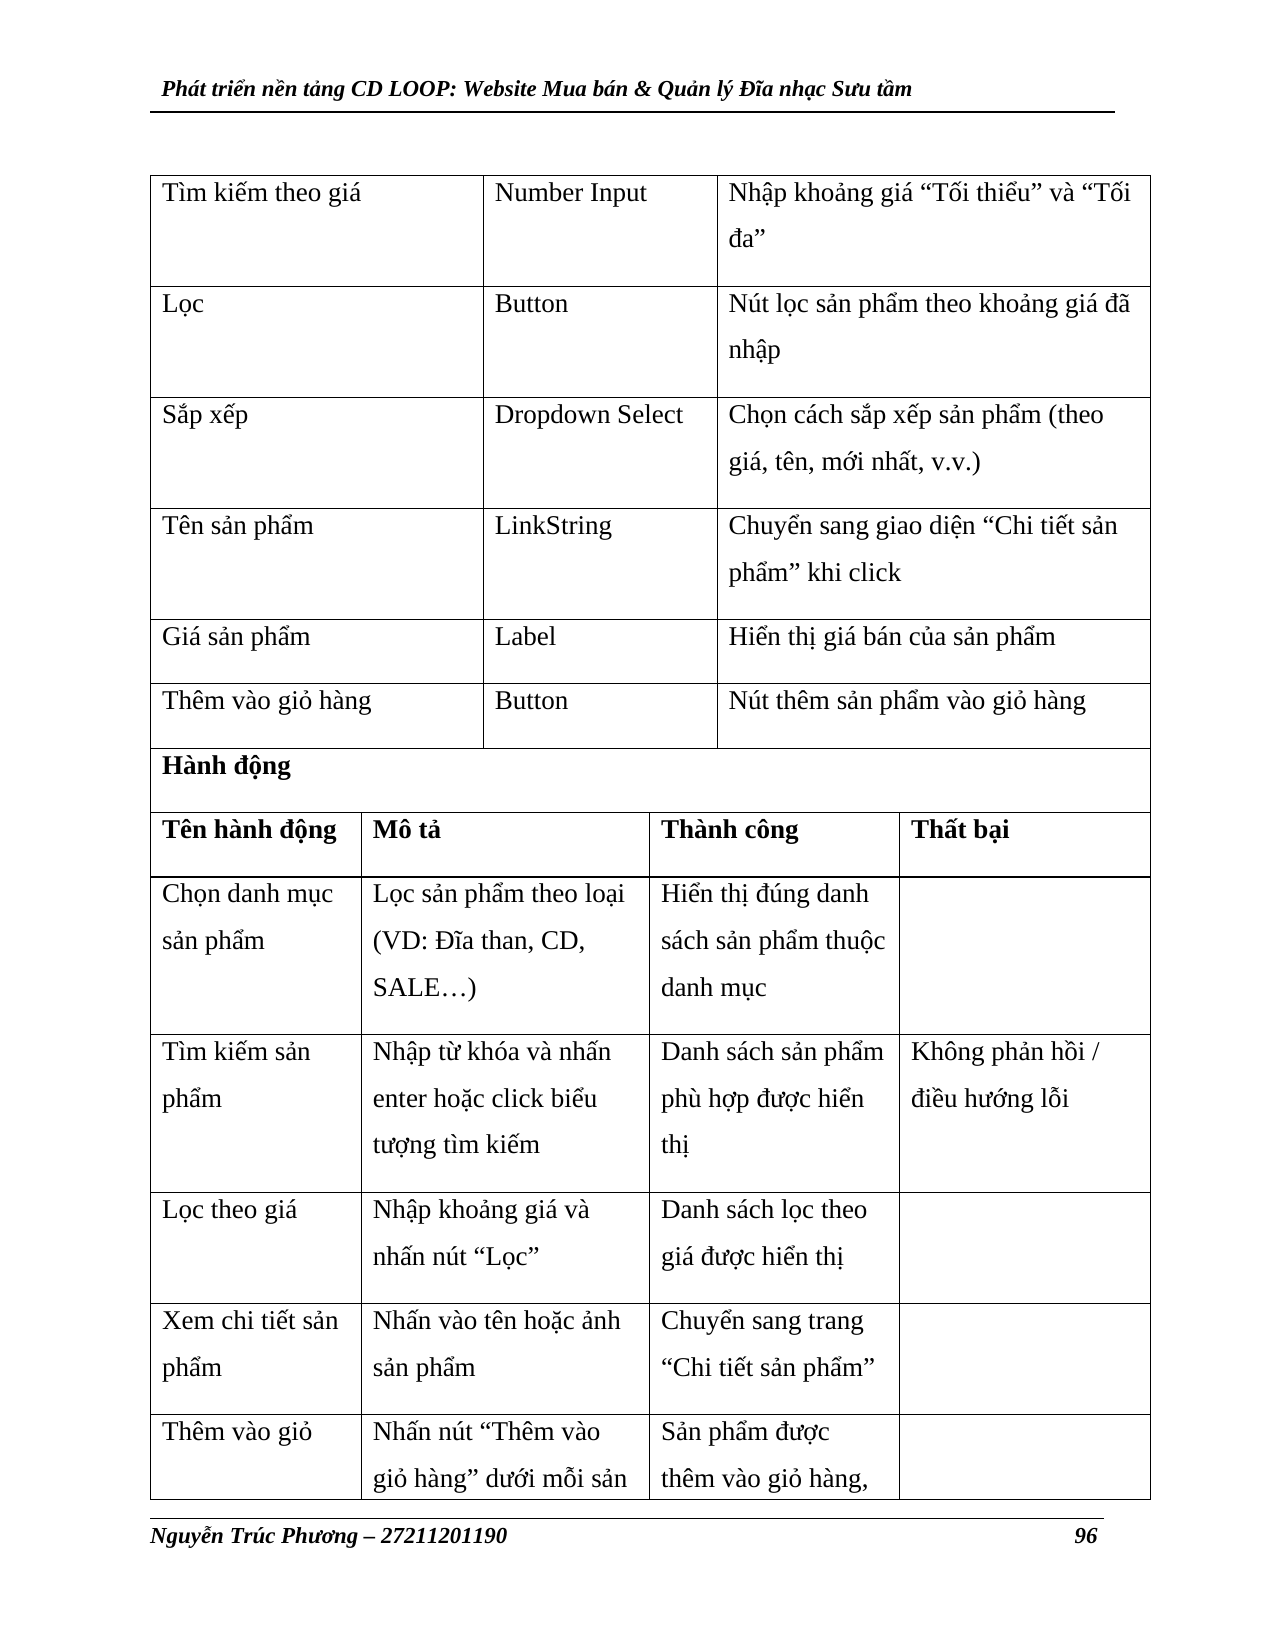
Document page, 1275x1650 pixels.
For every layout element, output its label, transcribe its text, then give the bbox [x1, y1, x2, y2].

table_cell Nút lọc sản phẩm theo khoảng giá đã nhập [718, 287, 1150, 397]
table_cell Hành động [151, 749, 1150, 812]
table_cell Tìm kiếm sản phẩm [151, 1035, 361, 1192]
table_cell [900, 1415, 1150, 1499]
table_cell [650, 1415, 899, 1499]
table_cell Thành công [650, 813, 899, 876]
table_cell Mô tả [362, 813, 649, 876]
table_cell Tên sản phẩm [151, 509, 483, 619]
table_cell Danh sách lọc theo giá được hiển thị [650, 1193, 899, 1303]
table_cell Lọc [151, 287, 483, 397]
table_cell [900, 878, 1150, 1034]
table_cell Chọn danh mục sản phẩm [151, 878, 361, 1034]
table_cell Tìm kiếm theo giá [151, 176, 483, 286]
table_cell Tên hành động [151, 813, 361, 876]
table_cell Xem chi tiết sản phẩm [151, 1304, 361, 1414]
table_cell Sắp xếp [151, 398, 483, 508]
table_cell Giá sản phẩm [151, 620, 483, 683]
table_cell [900, 1304, 1150, 1414]
table_cell Hiển thị giá bán của sản phẩm [718, 620, 1150, 683]
table_cell Thêm vào giỏ hàng [151, 684, 483, 748]
table_cell Chọn cách sắp xếp sản phẩm (theo giá, tên, mới nhất, v.v.) [718, 398, 1150, 508]
table_cell Button [484, 287, 717, 397]
table_cell Nhập khoảng giá “Tối thiểu” và “Tối đa” [718, 176, 1150, 286]
table_cell LinkString [484, 509, 717, 619]
table_cell Nhấn vào tên hoặc ảnh sản phẩm [362, 1304, 649, 1414]
table_cell Nhập từ khóa và nhấn enter hoặc click biểu tượng tìm kiếm [362, 1035, 649, 1192]
table_cell Nhập khoảng giá và nhấn nút “Lọc” [362, 1193, 649, 1303]
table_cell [362, 1415, 649, 1499]
table_cell Number Input [484, 176, 717, 286]
table_cell Không phản hồi / điều hướng lỗi [900, 1035, 1150, 1192]
table_cell Dropdown Select [484, 398, 717, 508]
table_cell [900, 1193, 1150, 1303]
table_cell Nút thêm sản phẩm vào giỏ hàng [718, 684, 1150, 748]
table_cell Chuyển sang trang “Chi tiết sản phẩm” [650, 1304, 899, 1414]
table_cell Thêm vào giỏ hàng [151, 1415, 361, 1499]
table_cell Label [484, 620, 717, 683]
table_cell Lọc sản phẩm theo loại (VD: Đĩa than, CD, SALE…) [362, 878, 649, 1034]
table_cell Lọc theo giá [151, 1193, 361, 1303]
table_cell Thất bại [900, 813, 1150, 876]
table_cell Chuyển sang giao diện “Chi tiết sản phẩm” khi click [718, 509, 1150, 619]
table_cell Button [484, 684, 717, 748]
table_cell Danh sách sản phẩm phù hợp được hiển thị [650, 1035, 899, 1192]
table_cell Hiển thị đúng danh sách sản phẩm thuộc danh mục [650, 878, 899, 1034]
